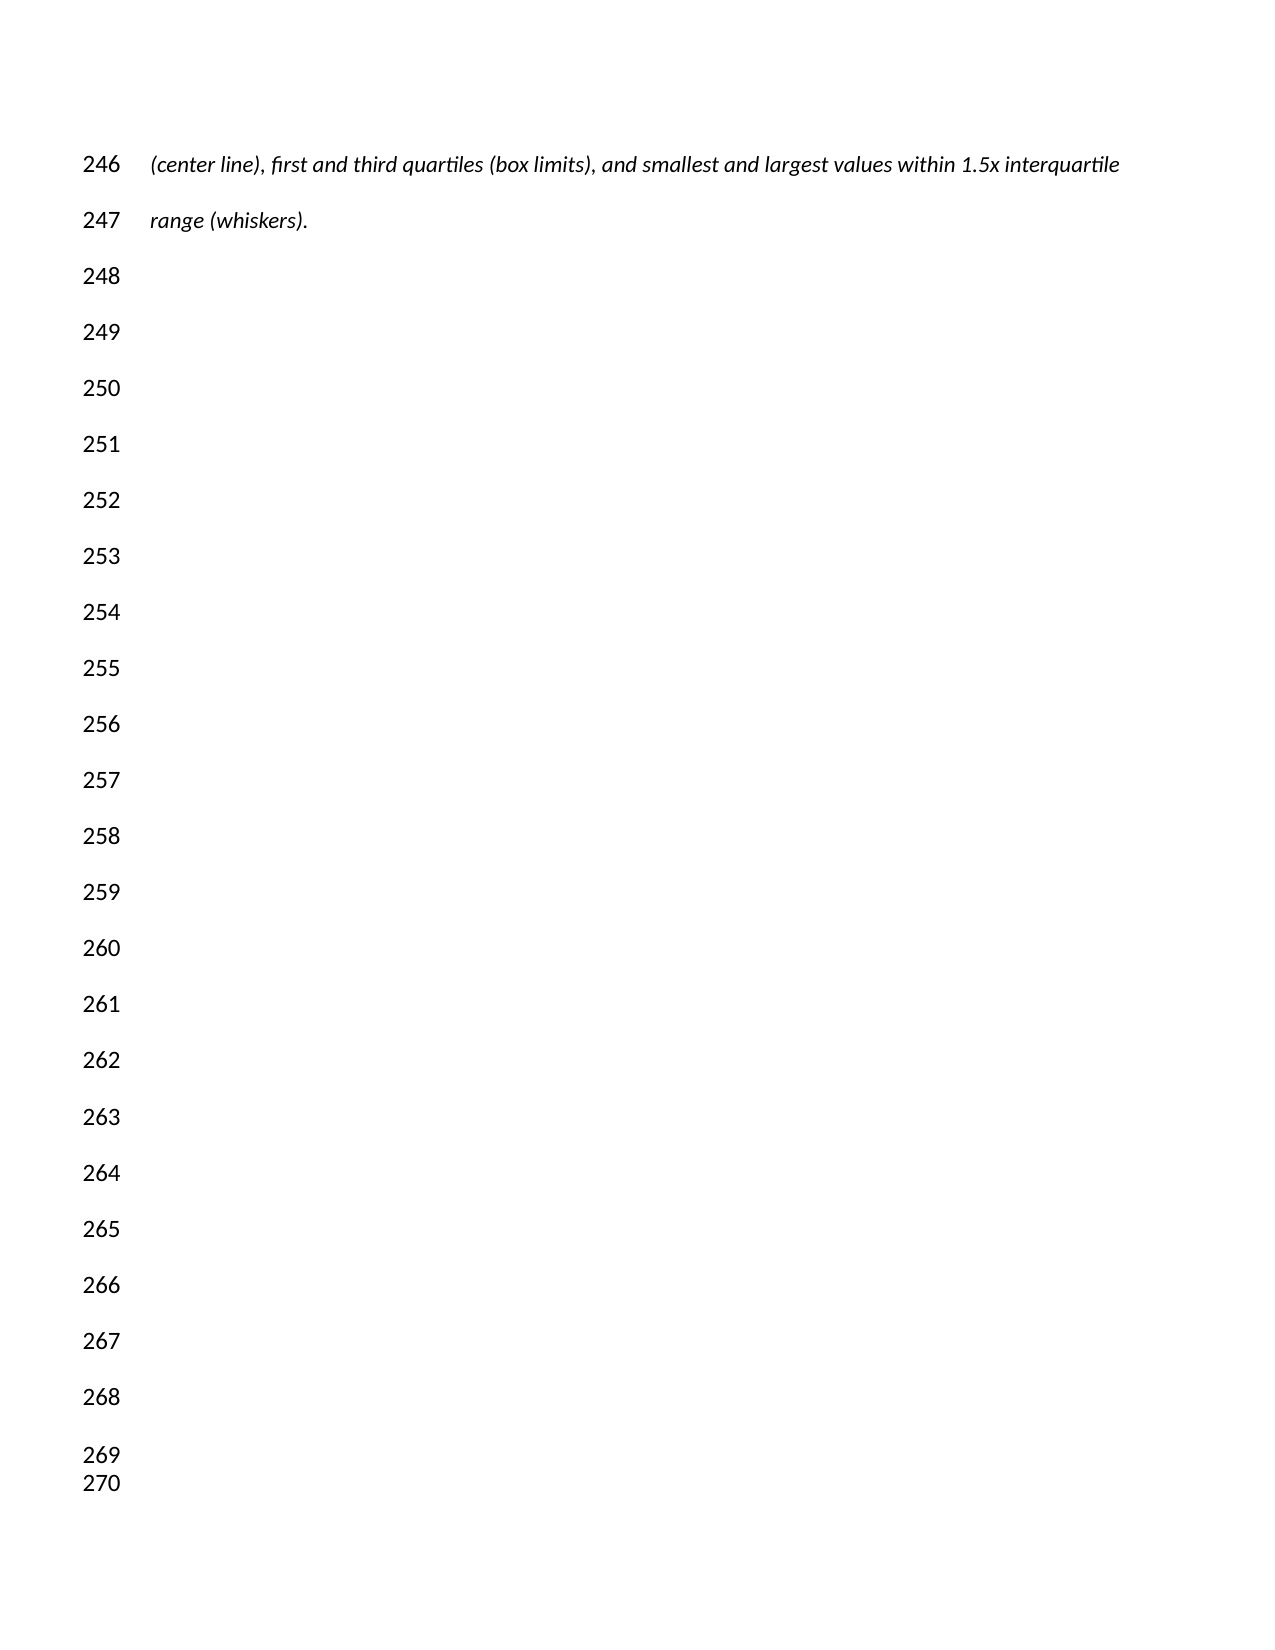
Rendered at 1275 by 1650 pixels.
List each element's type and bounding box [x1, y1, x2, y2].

text [150, 150, 1125, 234]
